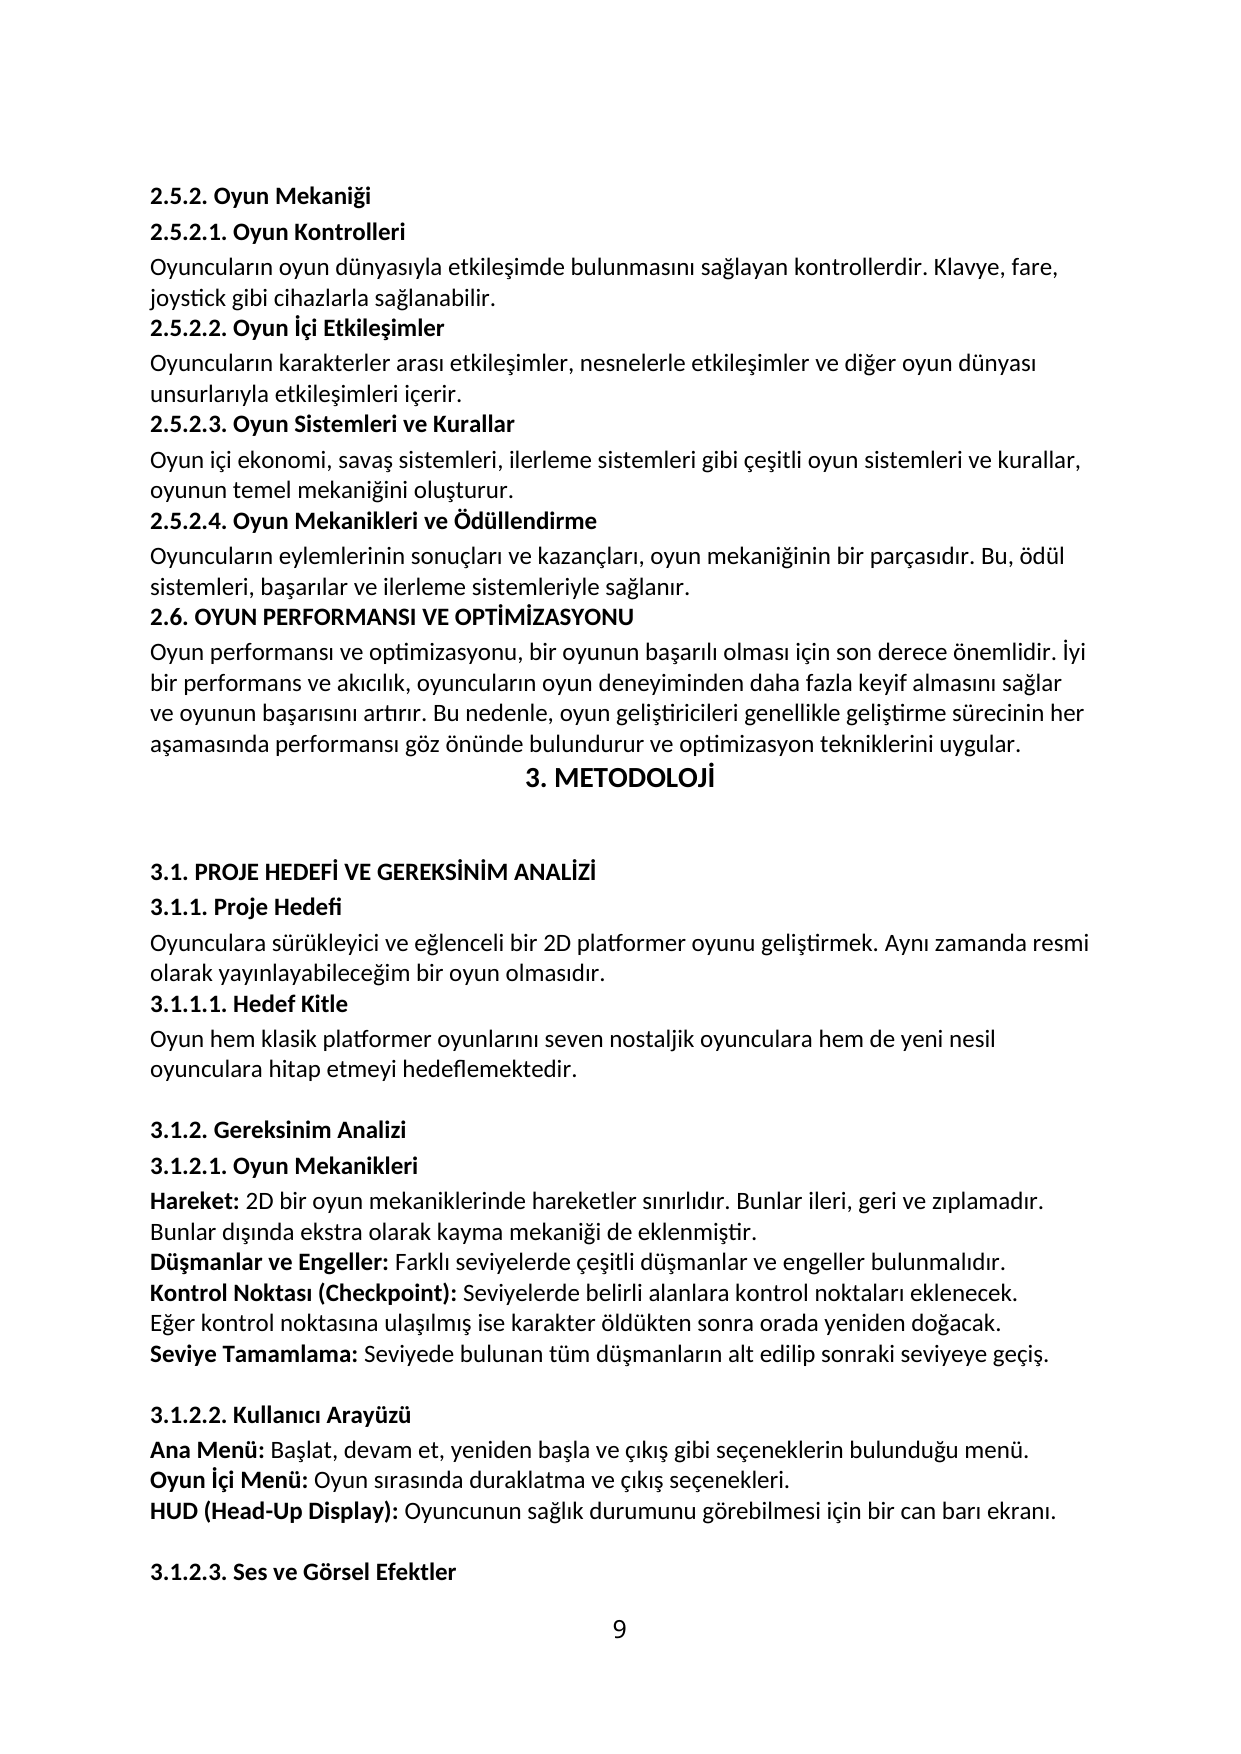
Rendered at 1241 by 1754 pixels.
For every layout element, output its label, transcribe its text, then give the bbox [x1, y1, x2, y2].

text Oyuncuların eylemlerinin sonuçları ve kazançları, oyun mekaniğinin bir parçasıdır. Bu, ödül sistemleri, başarılar ve ilerleme sistemleriyle sağlanır. [150, 540, 1090, 601]
text Ana Menü: Başlat, devam et, yeniden başla ve çıkış gibi seçeneklerin bulunduğu menü. [150, 1434, 1090, 1465]
subtitle 3.1.2.3. Ses ve Görsel Efektler [150, 1556, 1090, 1587]
text Seviye Tamamlama: Seviyede bulunan tüm düşmanların alt edilip sonraki seviyeye geçiş. [150, 1338, 1090, 1368]
subtitle 2.5.2.1. Oyun Kontrolleri [150, 216, 1090, 246]
subtitle 3.1.1. Proje Hedefi [150, 891, 1090, 922]
text Kontrol Noktası (Checkpoint): Seviyelerde belirli alanlara kontrol noktaları eklenecek. [150, 1277, 1090, 1307]
subtitle 3. METODOLOJİ [150, 759, 1090, 794]
text Oyuncuların karakterler arası etkileşimler, nesnelerle etkileşimler ve diğer oyun dünyası unsurlarıyla etkileşimleri içerir. [150, 347, 1090, 408]
text Oyun İçi Menü: Oyun sırasında duraklatma ve çıkış seçenekleri. [150, 1465, 1090, 1495]
text Eğer kontrol noktasına ulaşılmış ise karakter öldükten sonra orada yeniden doğacak. [150, 1307, 1090, 1338]
subtitle 2.5.2.2. Oyun İçi Etkileşimler [150, 312, 1090, 343]
subtitle 3.1.2.2. Kullanıcı Arayüzü [150, 1399, 1090, 1429]
text Oyun hem klasik platformer oyunlarını seven nostaljik oyunculara hem de yeni nesil oyunculara hitap etmeyi hedeflemektedir. [150, 1023, 1090, 1084]
subtitle 2.6. OYUN PERFORMANSI VE OPTİMİZASYONU [150, 601, 1090, 632]
text Düşmanlar ve Engeller: Farklı seviyelerde çeşitli düşmanlar ve engeller bulunmalıdır. [150, 1246, 1090, 1277]
text Oyun performansı ve optimizasyonu, bir oyunun başarılı olması için son derece önemlidir. İyi bir performans ve akıcılık, oyuncuların oyun deneyiminden daha fazla keyif almasını sağlar ve oyunun başarısını artırır. Bu nedenle, oyun geliştiricileri genellikle geliştirme sürecinin her aşamasında performansı göz önünde bulundurur ve optimizasyon tekniklerini uygular. [150, 637, 1090, 759]
subtitle 3.1.2.1. Oyun Mekanikleri [150, 1150, 1090, 1180]
text Oyuncuların oyun dünyasıyla etkileşimde bulunmasını sağlayan kontrollerdir. Klavye, fare, joystick gibi cihazlarla sağlanabilir. [150, 251, 1090, 312]
text Oyunculara sürükleyici ve eğlenceli bir 2D platformer oyunu geliştirmek. Aynı zamanda resmi olarak yayınlayabileceğim bir oyun olmasıdır. [150, 927, 1090, 988]
subtitle 2.5.2.4. Oyun Mekanikleri ve Ödüllendirme [150, 505, 1090, 535]
subtitle 3.1.1.1. Hedef Kitle [150, 988, 1090, 1018]
text HUD (Head-Up Display): Oyuncunun sağlık durumunu görebilmesi için bir can barı ekranı. [150, 1495, 1090, 1526]
subtitle 2.5.2. Oyun Mekaniği [150, 181, 1090, 211]
subtitle 3.1.2. Gereksinim Analizi [150, 1114, 1090, 1145]
subtitle 3.1. PROJE HEDEFİ VE GEREKSİNİM ANALİZİ [150, 856, 1090, 887]
text Hareket: 2D bir oyun mekaniklerinde hareketler sınırlıdır. Bunlar ileri, geri ve zıplamadır. Bunlar dışında ekstra olarak kayma mekaniği de eklenmiştir. [150, 1185, 1090, 1246]
text Oyun içi ekonomi, savaş sistemleri, ilerleme sistemleri gibi çeşitli oyun sistemleri ve kurallar, oyunun temel mekaniğini oluşturur. [150, 444, 1090, 505]
subtitle 2.5.2.3. Oyun Sistemleri ve Kurallar [150, 408, 1090, 439]
